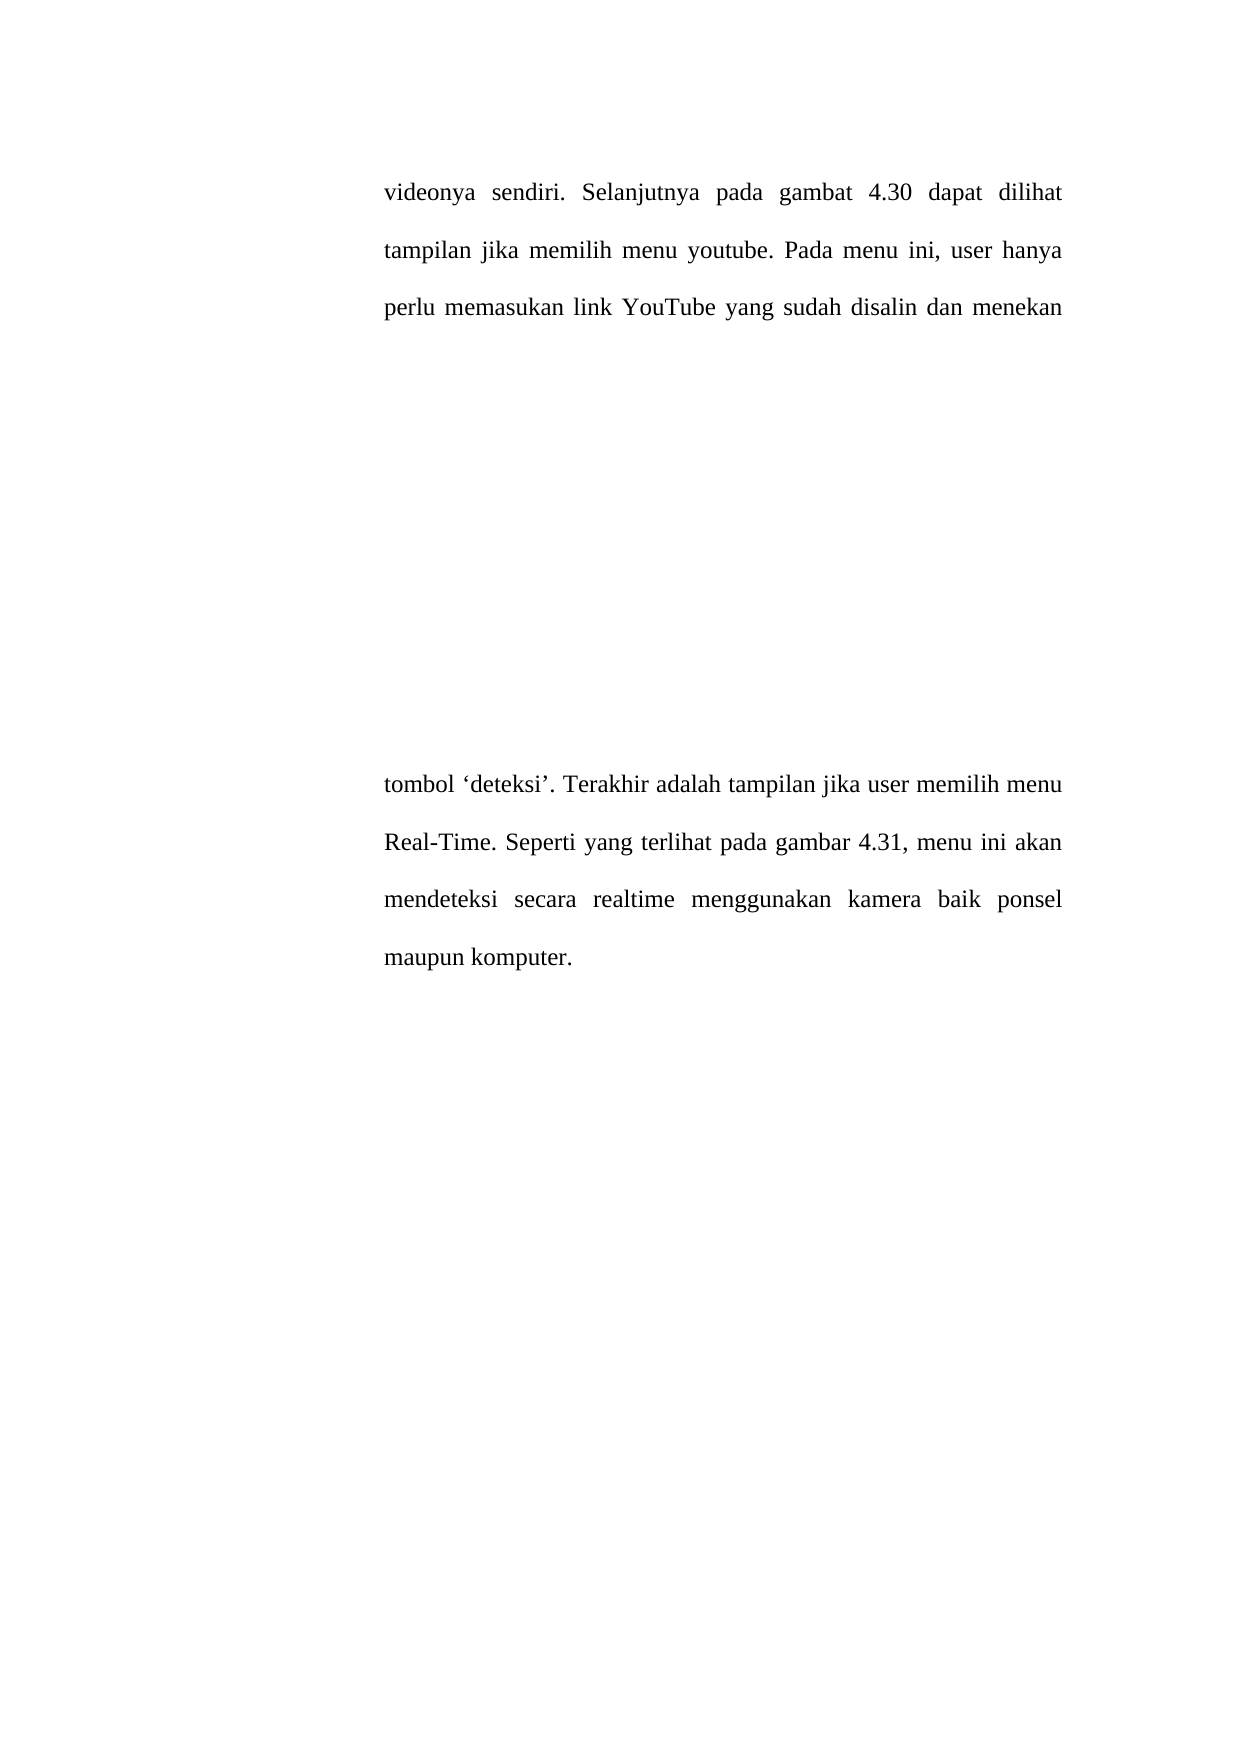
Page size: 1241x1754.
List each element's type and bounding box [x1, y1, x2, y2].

text [384, 177, 1063, 970]
